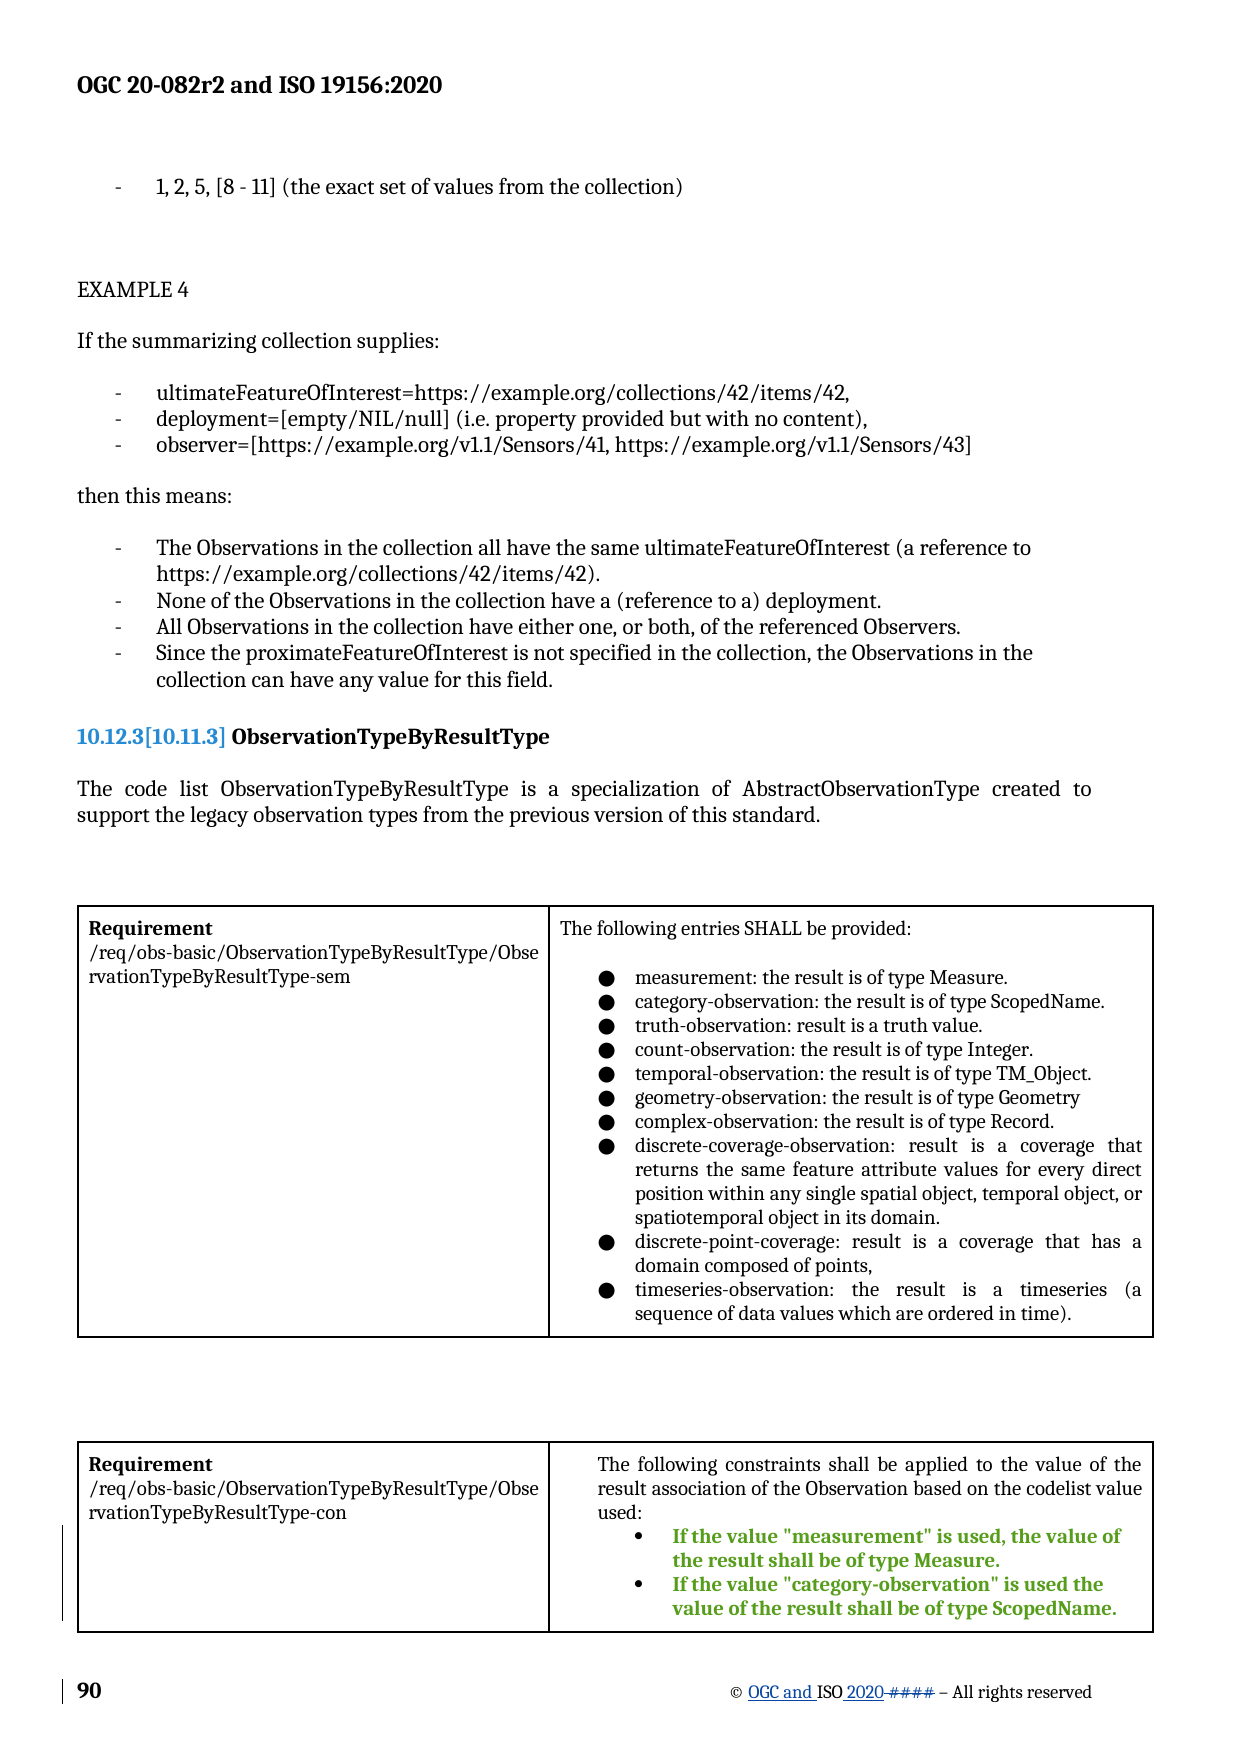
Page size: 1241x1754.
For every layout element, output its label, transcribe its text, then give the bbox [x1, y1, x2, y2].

list deployment=[empty/NIL/null] (i.e. property provided but with no content), [114, 406, 1092, 432]
list observer=[https://example.org/v1.1/Sensors/41, https://example.org/v1.1/Sensors/43] [114, 432, 1092, 458]
list The Observations in the collection all have the same ultimateFeatureOfInterest (a reference to https://example.org/collections/42/items/42). [114, 535, 1092, 587]
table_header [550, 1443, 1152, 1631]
text The code list ObservationTypeByResultType is a specialization of AbstractObservationType created to support the legacy observation types from the previous version of this standard. [77, 775, 1092, 828]
list 1, 2, 5, [8 - 11] (the exact set of values from the collection) [114, 174, 1092, 200]
list All Observations in the collection have either one, or both, of the referenced Observers. [114, 614, 1092, 640]
text EXAMPLE 4 [77, 277, 1092, 303]
text then this means: [77, 483, 1092, 510]
list None of the Observations in the collection have a (reference to a) deployment. [114, 587, 1092, 614]
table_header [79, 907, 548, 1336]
text If the summarizing collection supplies: [77, 328, 1092, 354]
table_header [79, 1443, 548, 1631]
list ultimateFeatureOfInterest=https://example.org/collections/42/items/42, [114, 379, 1092, 406]
list Since the proximateFeatureOfInterest is not specified in the collection, the Observations in the collection can have any value for this field. [114, 640, 1092, 693]
subtitle ObservationTypeByResultType [77, 724, 1092, 750]
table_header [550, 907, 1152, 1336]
